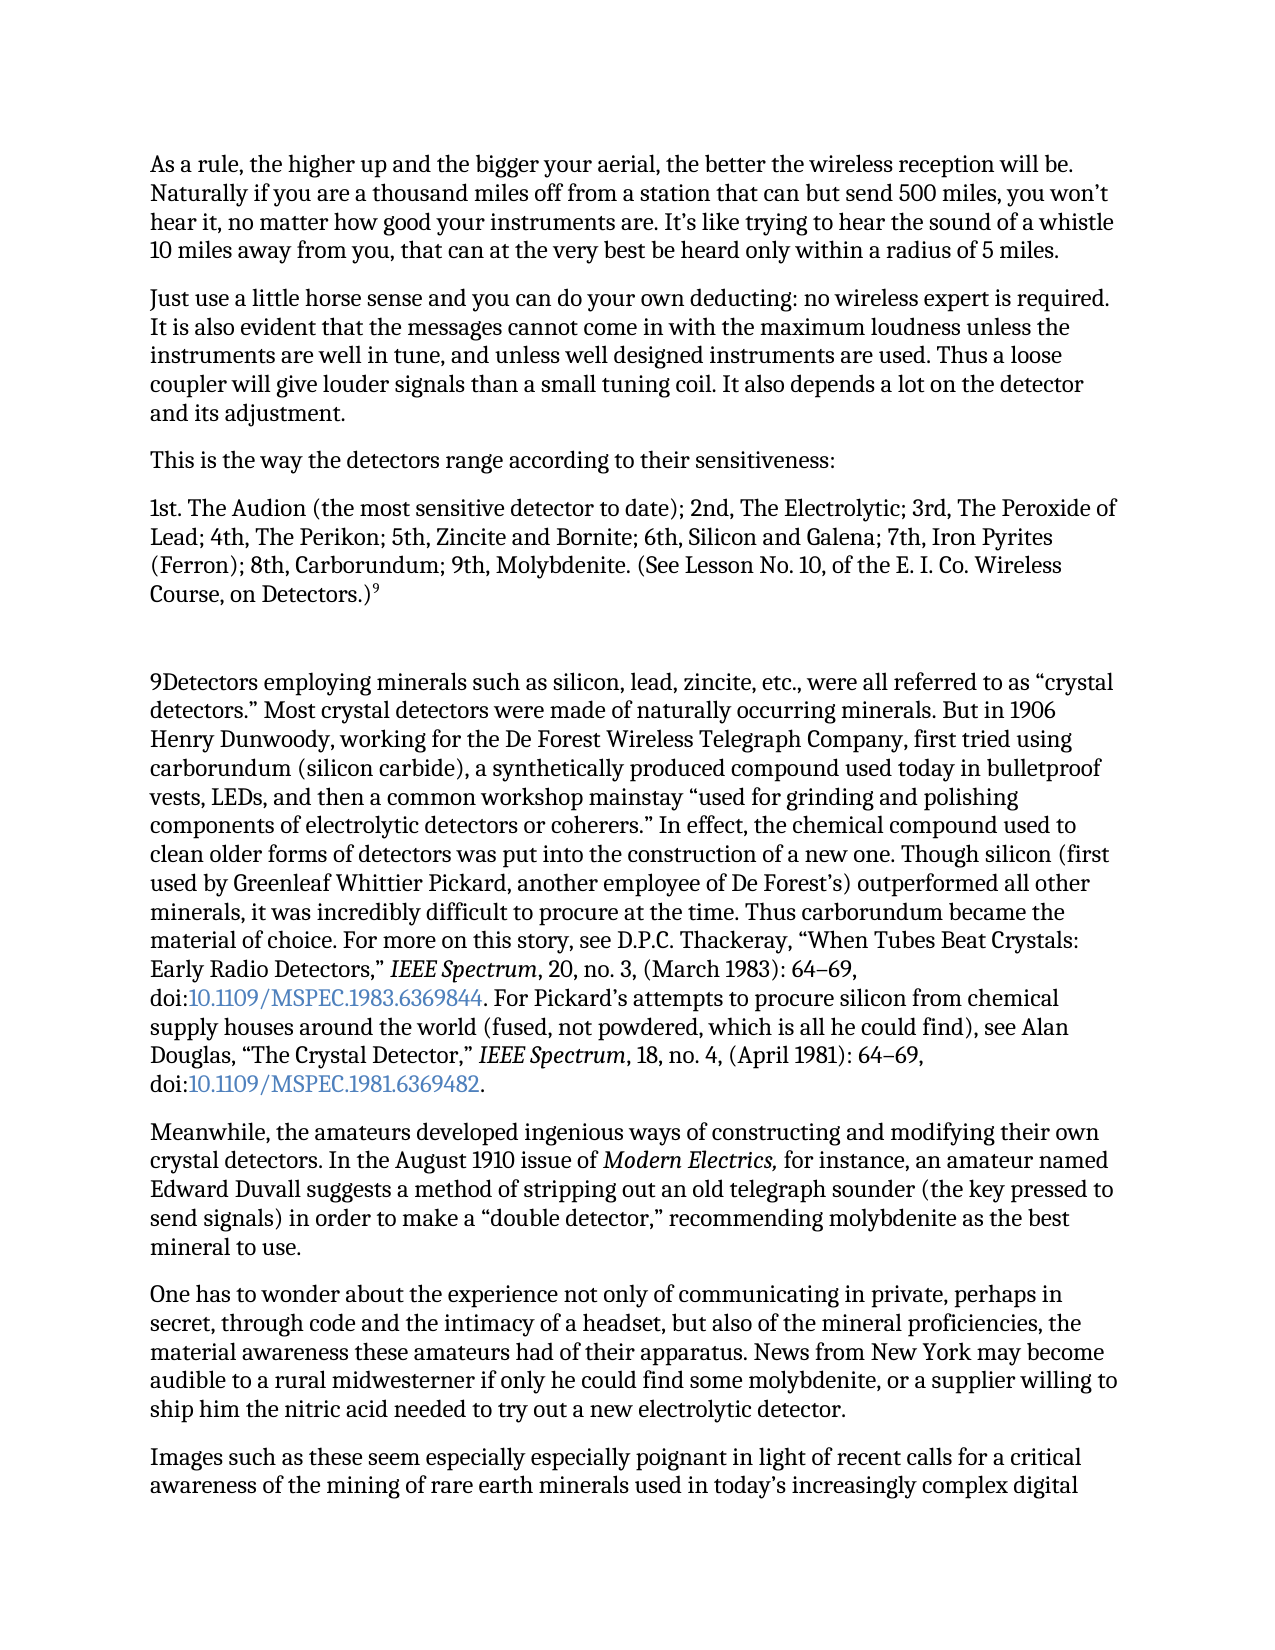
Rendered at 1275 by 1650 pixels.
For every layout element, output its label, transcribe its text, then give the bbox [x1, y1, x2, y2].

text As a rule, the higher up and the bigger your aerial, the better the wireless reception will be. Naturally if you are a thousand miles off from a station that can but send 500 miles, you won’t hear it, no matter how good your instruments are. It’s like trying to hear the sound of a whistle 10 miles away from you, that can at the very best be heard only within a radius of 5 miles. [150, 150, 1125, 265]
text This is the way the detectors range according to their sensitiveness: [150, 446, 1125, 475]
text 1st. The Audion (the most sensitive detector to date); 2nd, The Electrolytic; 3rd, The Peroxide of Lead; 4th, The Perikon; 5th, Zincite and Bornite; 6th, Silicon and Galena; 7th, Iron Pyrites (Ferron); 8th, Carborundum; 9th, Molybdenite. (See Lesson No. 10, of the E. I. Co. Wireless Course, on Detectors.) [150, 494, 1125, 609]
text Just use a little horse sense and you can do your own deducting: no wireless expert is required. It is also evident that the messages cannot come in with the maximum loudness unless the instruments are well in tune, and unless well designed instruments are used. Thus a loose coupler will give louder signals than a small tuning coil. It also depends a lot on the detector and its adjustment. [150, 284, 1125, 427]
